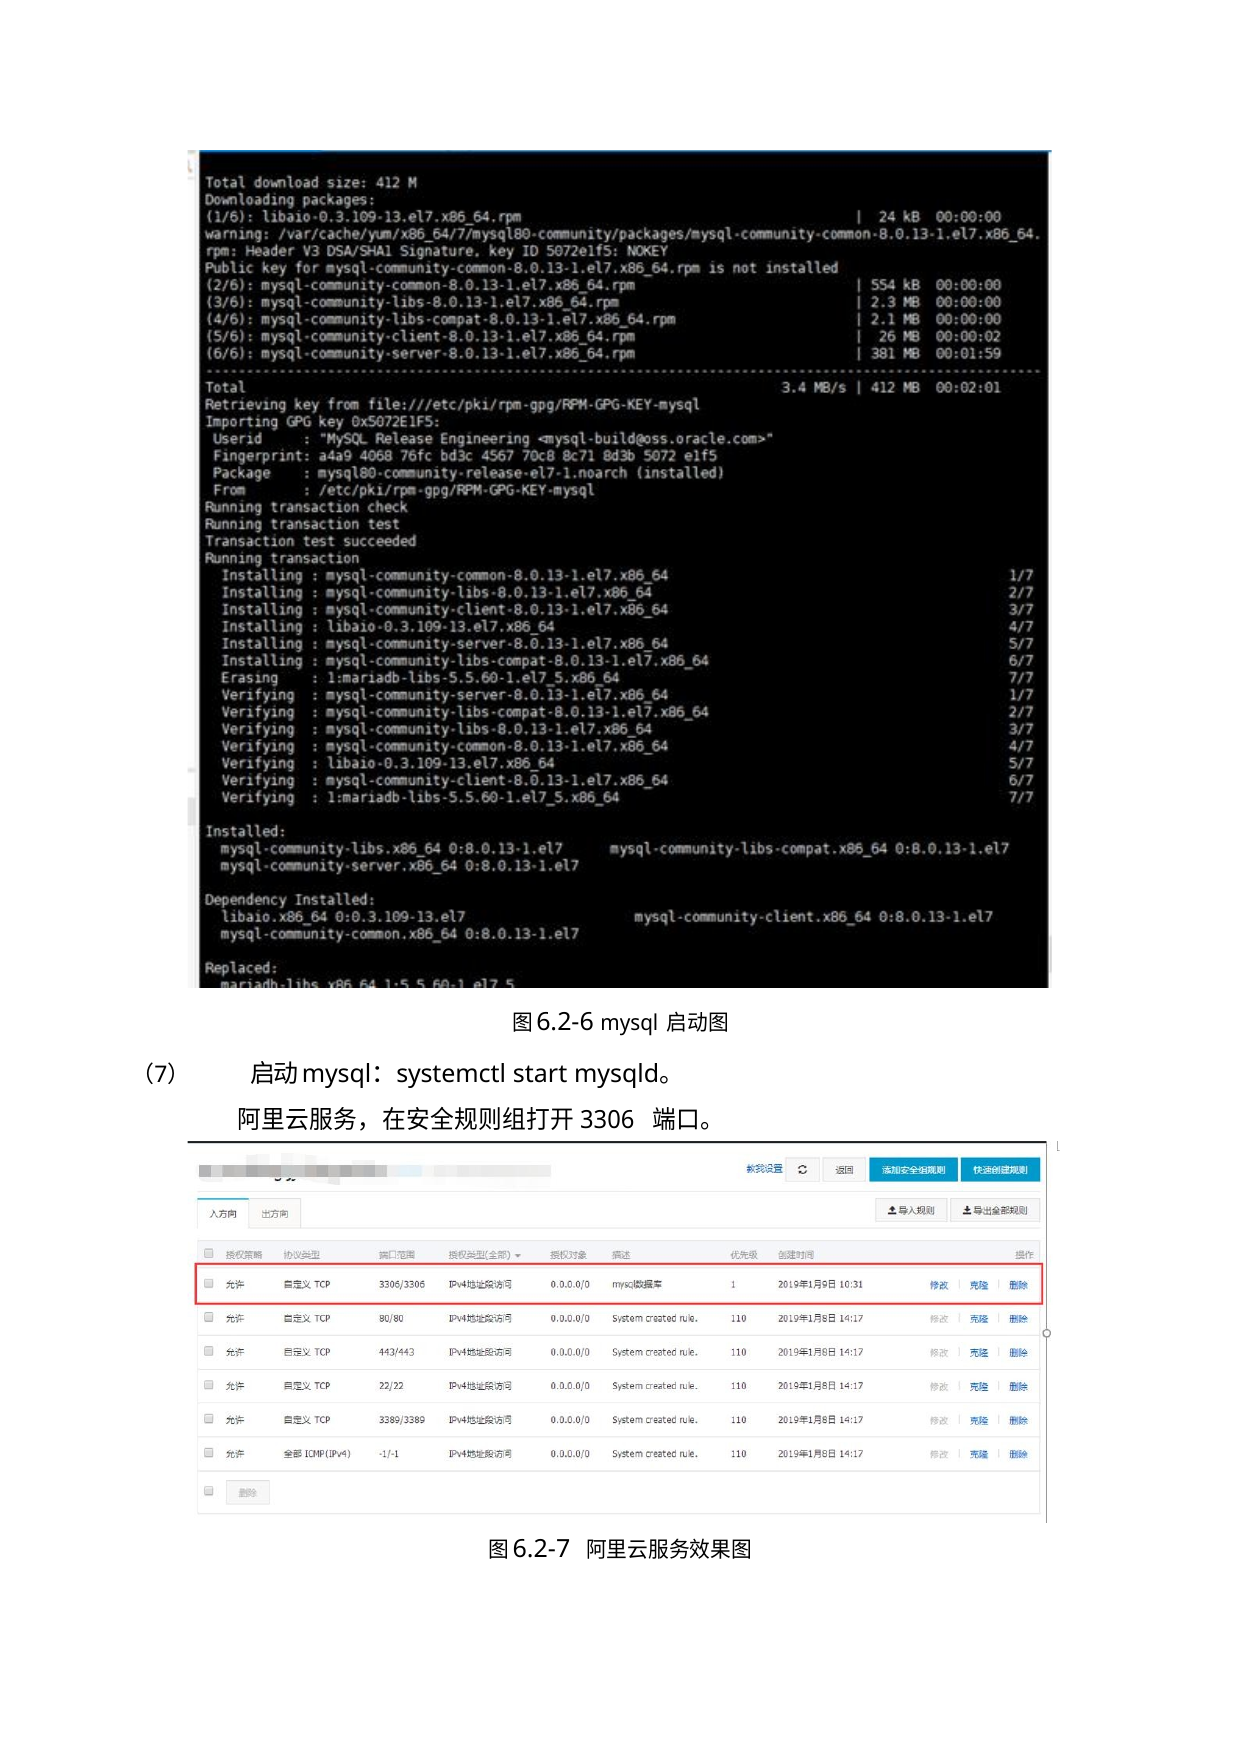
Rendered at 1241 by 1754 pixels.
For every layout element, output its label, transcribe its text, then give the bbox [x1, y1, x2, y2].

picture [187, 1141, 1060, 1523]
text 阿里云服务，在安全规则组打开 3306 端口。 [237, 1100, 1113, 1136]
text 图 6.2-6 mysql 启动图 [131, 1004, 1109, 1038]
list 启动 mysql：systemctl start mysqld。 [131, 1053, 697, 1089]
picture [187, 150, 1052, 988]
